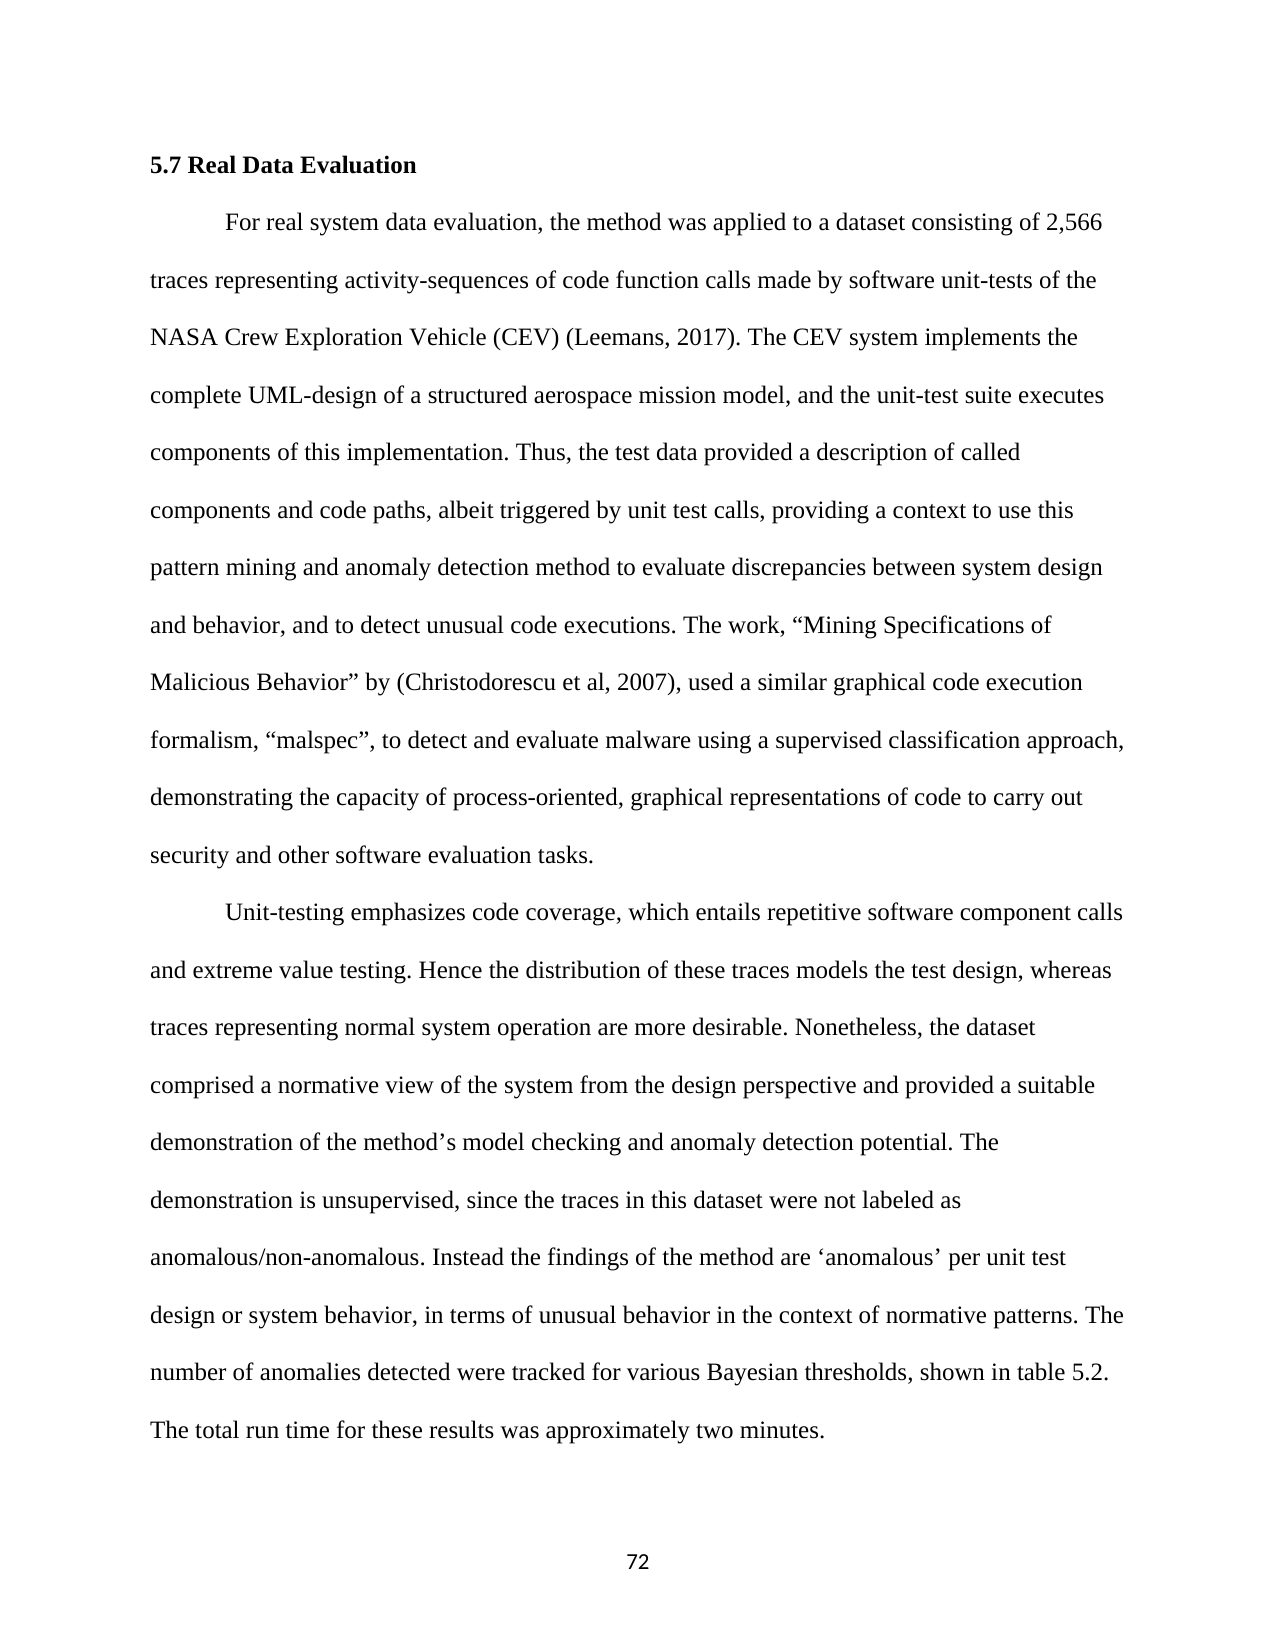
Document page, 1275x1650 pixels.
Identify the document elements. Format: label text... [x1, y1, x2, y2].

text For real system data evaluation, the method was applied to a dataset consisting of 2,566 traces representing activity-sequences of code function calls made by software unit-tests of the NASA Crew Exploration Vehicle (CEV) (Leemans, 2017). The CEV system implements the complete UML-design of a structured aerospace mission model, and the unit-test suite executes components of this implementation. Thus, the test data provided a description of called components and code paths, albeit triggered by unit test calls, providing a context to use this pattern mining and anomaly detection method to evaluate discrepancies between system design and behavior, and to detect unusual code executions. The work, “Mining Specifications of Malicious Behavior” by (Christodorescu et al, 2007), used a similar graphical code execution formalism, “malspec”, to detect and evaluate malware using a supervised classification approach, demonstrating the capacity of process-oriented, graphical representations of code to carry out security and other software evaluation tasks. [150, 207, 1125, 869]
text Unit-testing emphasizes code coverage, which entails repetitive software component calls and extreme value testing. Hence the distribution of these traces models the test design, whereas traces representing normal system operation are more desirable. Nonetheless, the dataset comprised a normative view of the system from the design perspective and provided a suitable demonstration of the method’s model checking and anomaly detection potential. The demonstration is unsupervised, since the traces in this dataset were not labeled as anomalous/non-anomalous. Instead the findings of the method are ‘anomalous’ per unit test design or system behavior, in terms of unusual behavior in the context of normative patterns. The number of anomalies detected were tracked for various Bayesian thresholds, shown in table 5.2. The total run time for these results was approximately two minutes. [150, 897, 1125, 1444]
subtitle 5.7 Real Data Evaluation [150, 150, 1125, 179]
